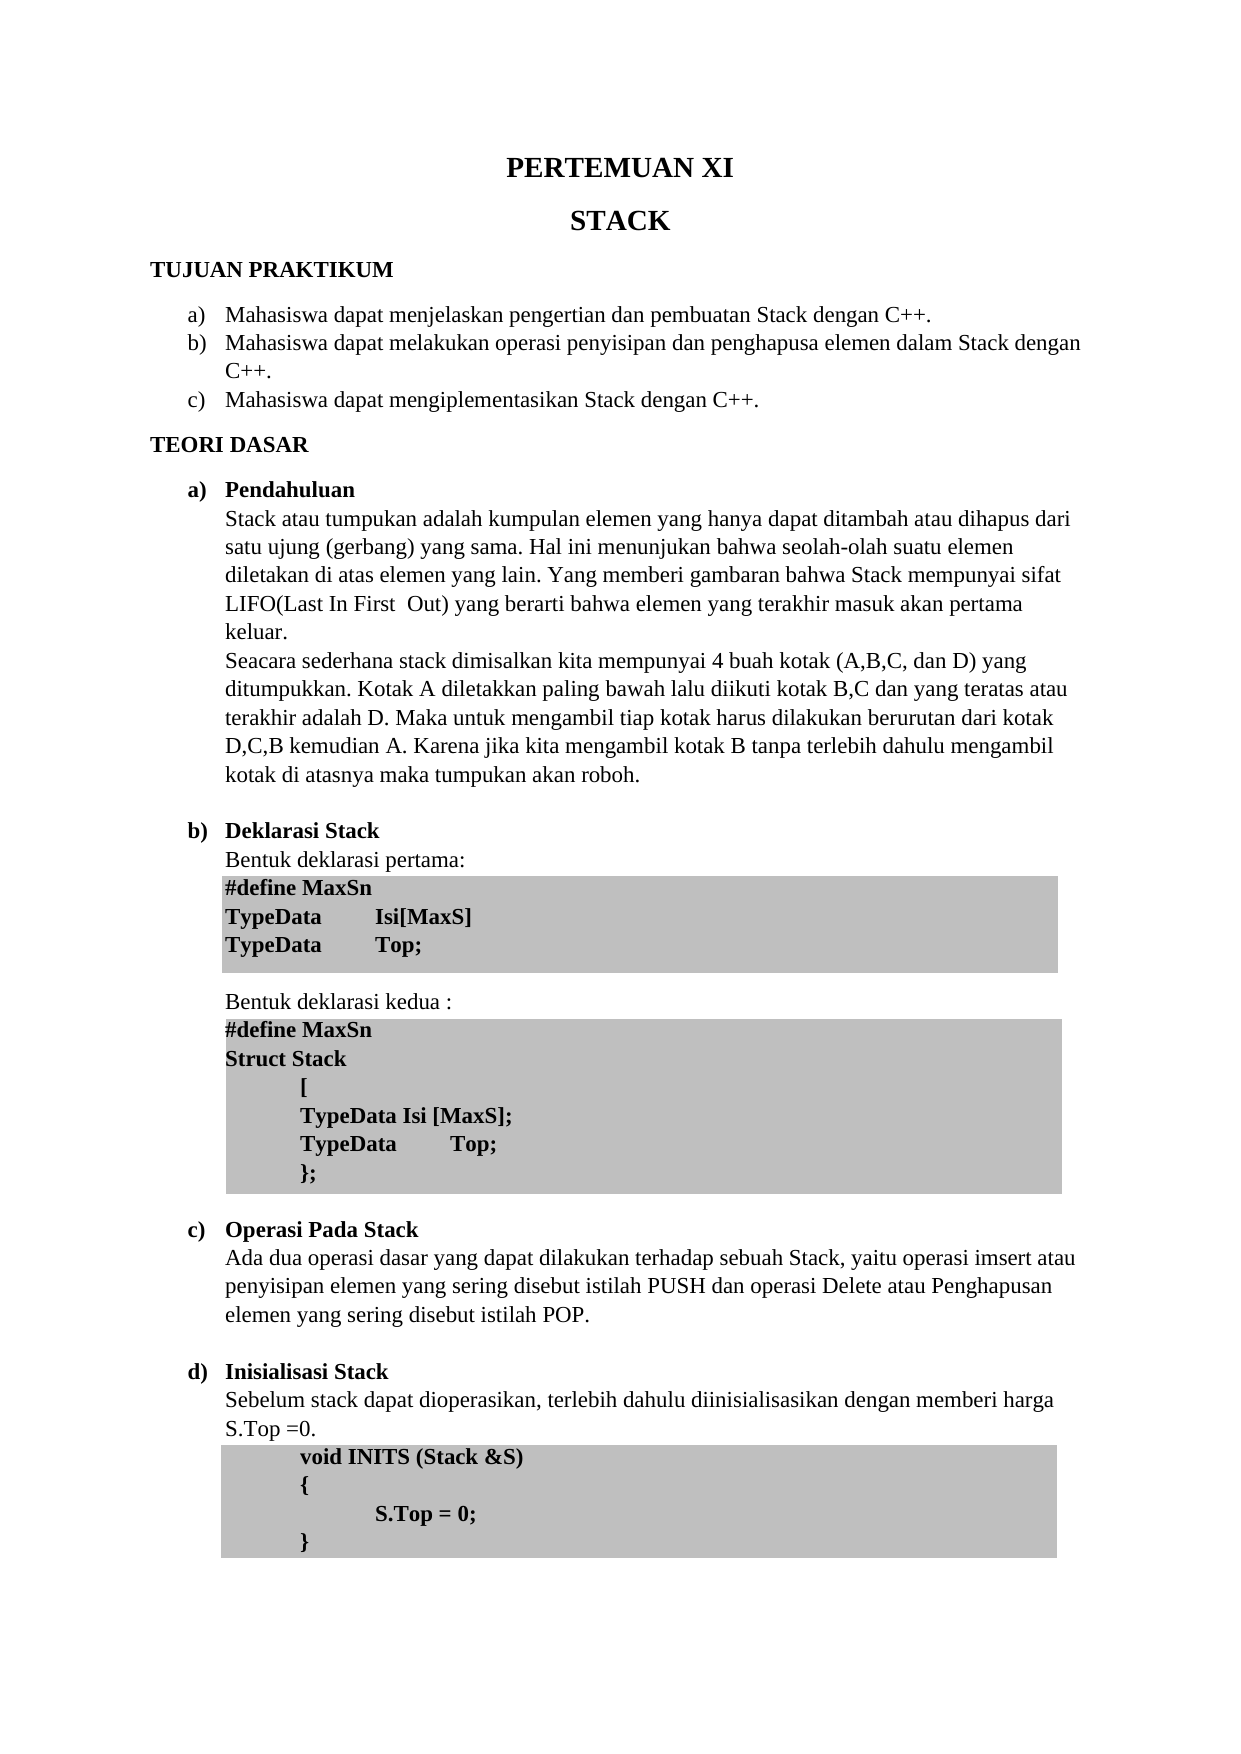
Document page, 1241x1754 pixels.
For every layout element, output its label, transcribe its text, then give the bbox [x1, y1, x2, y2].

list #define MaxSn [225, 874, 1090, 901]
list Sebelum stack dapat dioperasikan, terlebih dahulu diinisialisasikan dengan memberi harga S.Top =0. [225, 1386, 1090, 1441]
list }; [225, 1159, 1090, 1185]
list Mahasiswa dapat mengiplementasikan Stack dengan C++. [187, 386, 1090, 412]
list Struct Stack [225, 1045, 1090, 1071]
list Seacara sederhana stack dimisalkan kita mempunyai 4 buah kotak (A,B,C, dan D) yang ditumpukkan. Kotak A diletakkan paling bawah lalu diikuti kotak B,C dan yang teratas atau terakhir adalah D. Maka untuk mengambil tiap kotak harus dilakukan berurutan dari kotak D,C,B kemudian A. Karena jika kita mengambil kotak B tanpa terlebih dahulu mengambil kotak di atasnya maka tumpukan akan roboh. [225, 647, 1090, 787]
list TypeData Top; [225, 931, 1090, 958]
list #define MaxSn [225, 1017, 1090, 1043]
text TUJUAN PRAKTIKUM [150, 256, 1090, 282]
list TypeData Top; [225, 1130, 1090, 1157]
list Pendahuluan [187, 476, 1090, 503]
text PERTEMUAN XI [150, 150, 1090, 183]
list TypeData Isi[MaxS] [225, 903, 1090, 929]
text STACK [150, 203, 1090, 236]
list void INITS (Stack &S) [225, 1443, 1090, 1469]
list Bentuk deklarasi kedua : [225, 988, 1090, 1014]
list Deklarasi Stack [187, 817, 1090, 844]
list { [225, 1472, 1090, 1498]
list Ada dua operasi dasar yang dapat dilakukan terhadap sebuah Stack, yaitu operasi imsert atau penyisipan elemen yang sering disebut istilah PUSH dan operasi Delete atau Penghapusan elemen yang sering disebut istilah POP. [225, 1244, 1090, 1327]
list } [225, 1528, 1090, 1555]
list Bentuk deklarasi pertama: [225, 846, 1090, 872]
list S.Top = 0; [225, 1500, 1090, 1526]
list Mahasiswa dapat melakukan operasi penyisipan dan penghapusa elemen dalam Stack dengan C++. [187, 329, 1090, 384]
list Mahasiswa dapat menjelaskan pengertian dan pembuatan Stack dengan C++. [187, 301, 1090, 327]
list Stack atau tumpukan adalah kumpulan elemen yang hanya dapat ditambah atau dihapus dari satu ujung (gerbang) yang sama. Hal ini menunjukan bahwa seolah-olah suatu elemen diletakan di atas elemen yang lain. Yang memberi gambaran bahwa Stack mempunyai sifat LIFO(Last In First Out) yang berarti bahwa elemen yang terakhir masuk akan pertama keluar. [225, 505, 1090, 645]
list TypeData Isi [MaxS]; [225, 1102, 1090, 1128]
list [ [225, 1073, 1090, 1100]
list Inisialisasi Stack [187, 1358, 1090, 1384]
list Operasi Pada Stack [187, 1216, 1090, 1242]
text TEORI DASAR [150, 431, 1090, 457]
